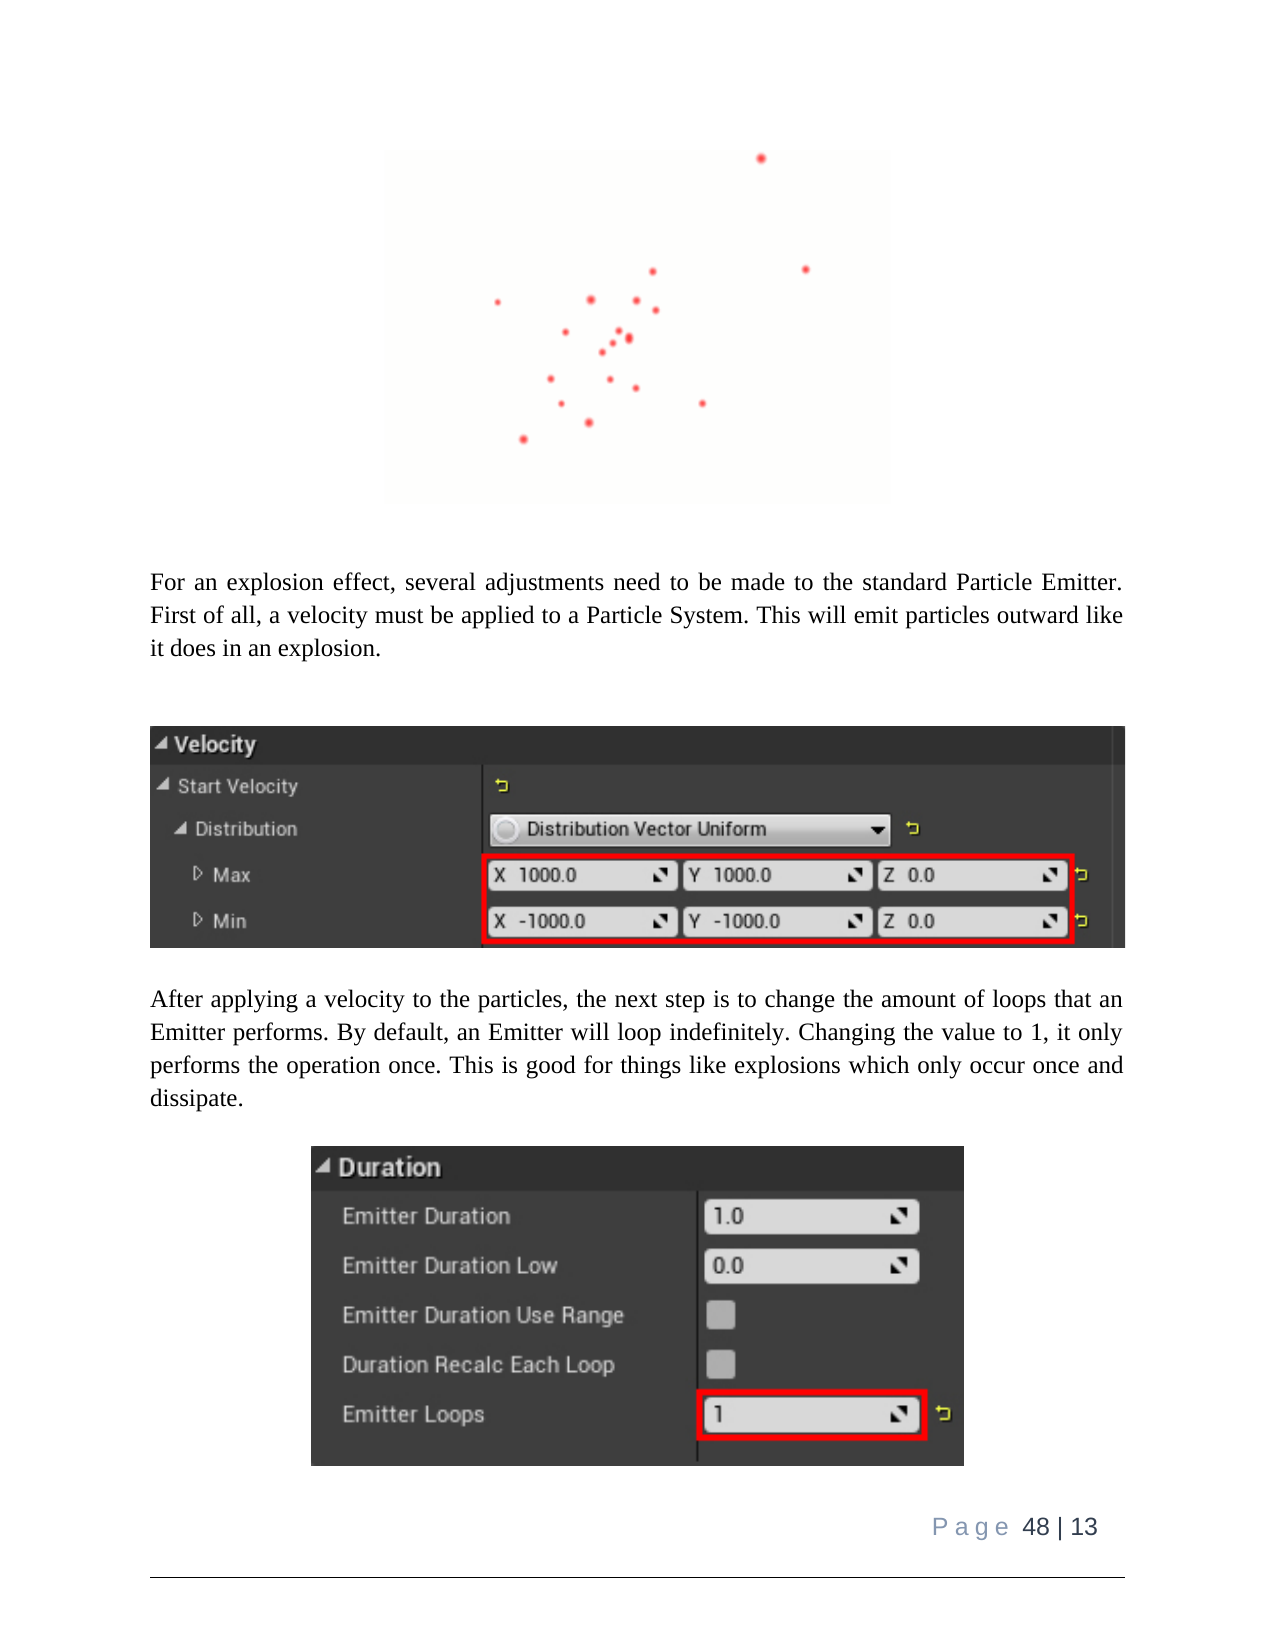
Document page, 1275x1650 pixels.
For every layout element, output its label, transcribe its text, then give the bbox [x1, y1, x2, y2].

picture [150, 726, 1125, 948]
picture [311, 1146, 964, 1466]
picture [384, 150, 891, 504]
text After applying a velocity to the particles, the next step is to change the amount of loops that an Emitter performs. By default, an Emitter will loop indefinitely. Changing the value to 1, it only performs the operation once. This is good for things like explosions which only occur once and dissipate. [150, 984, 1125, 1112]
text For an explosion effect, several adjustments need to be made to the standard Particle Emitter. First of all, a velocity must be applied to a Particle System. This will emit particles outward like it does in an explosion. [150, 567, 1125, 662]
